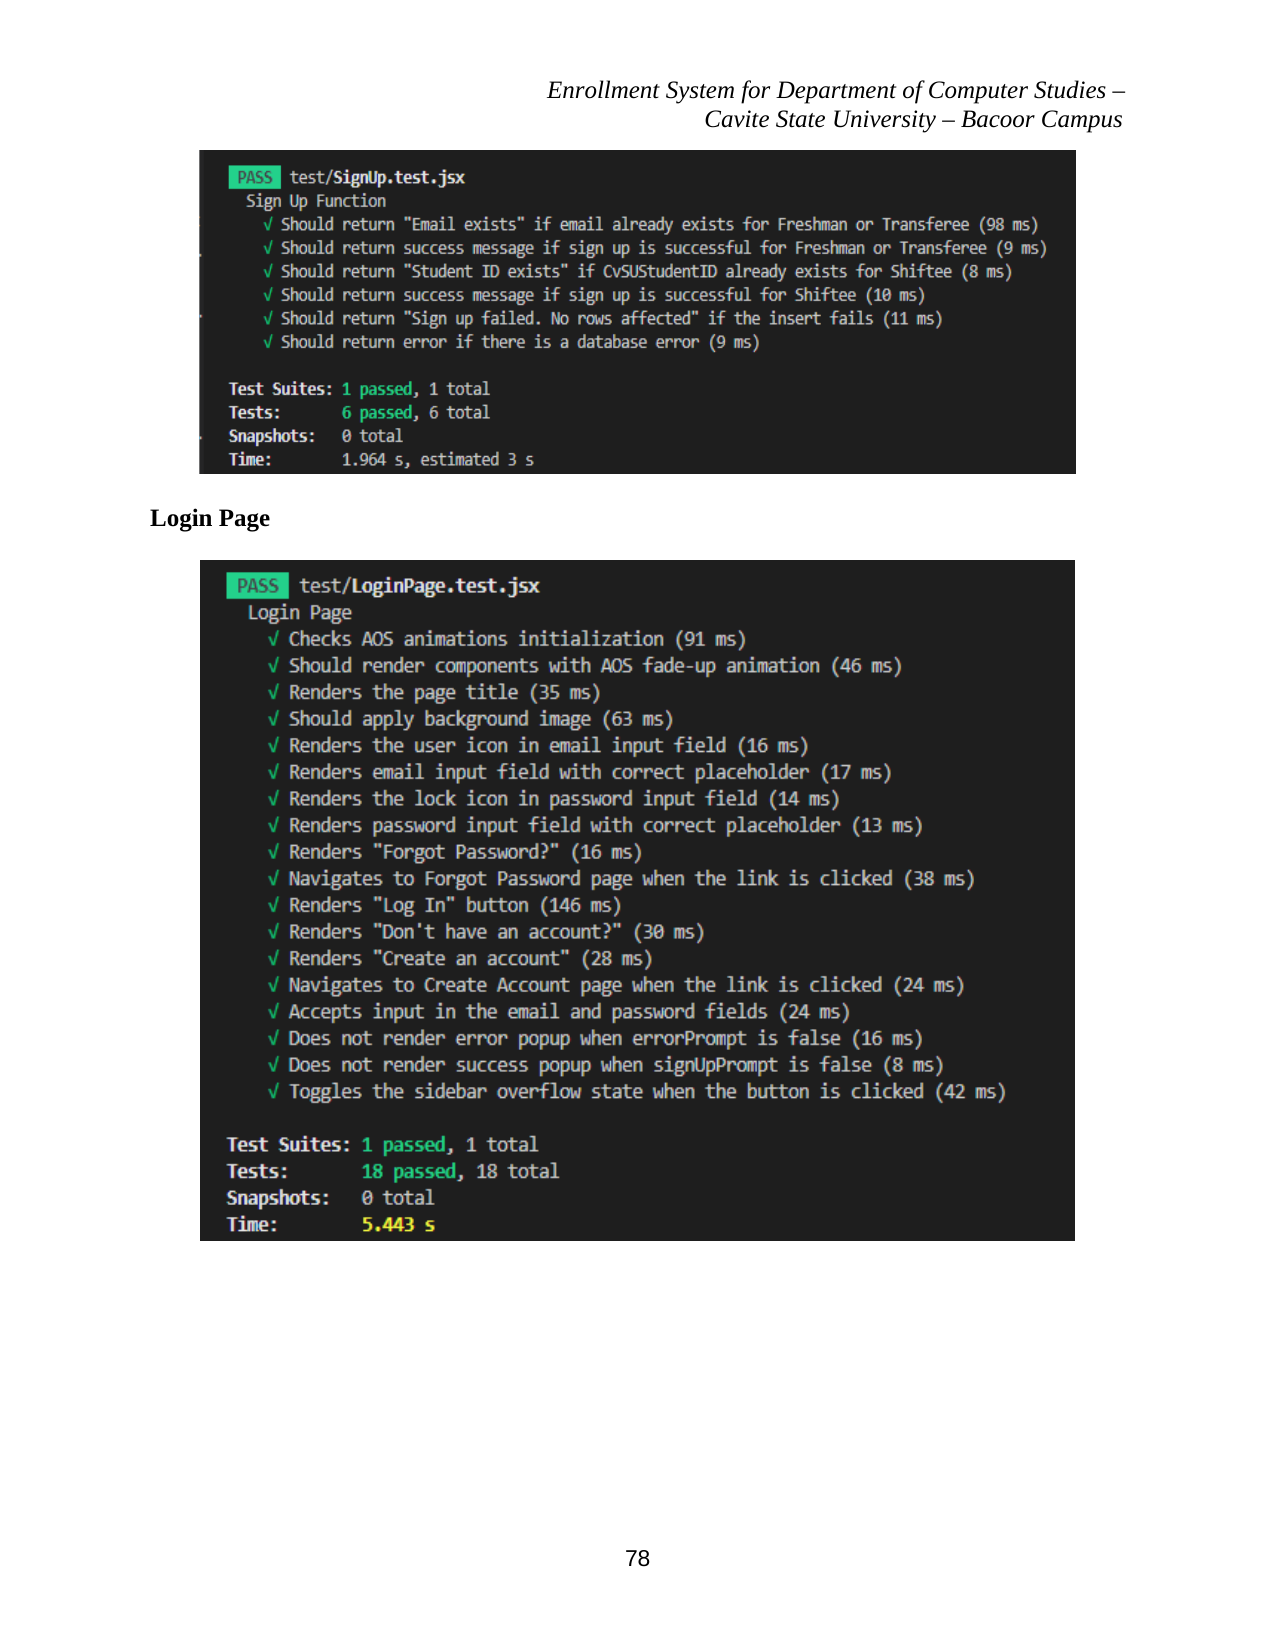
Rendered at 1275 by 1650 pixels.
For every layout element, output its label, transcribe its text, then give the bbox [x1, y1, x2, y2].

text Login Page [150, 503, 1125, 531]
picture [199, 150, 1076, 474]
picture [200, 560, 1075, 1241]
